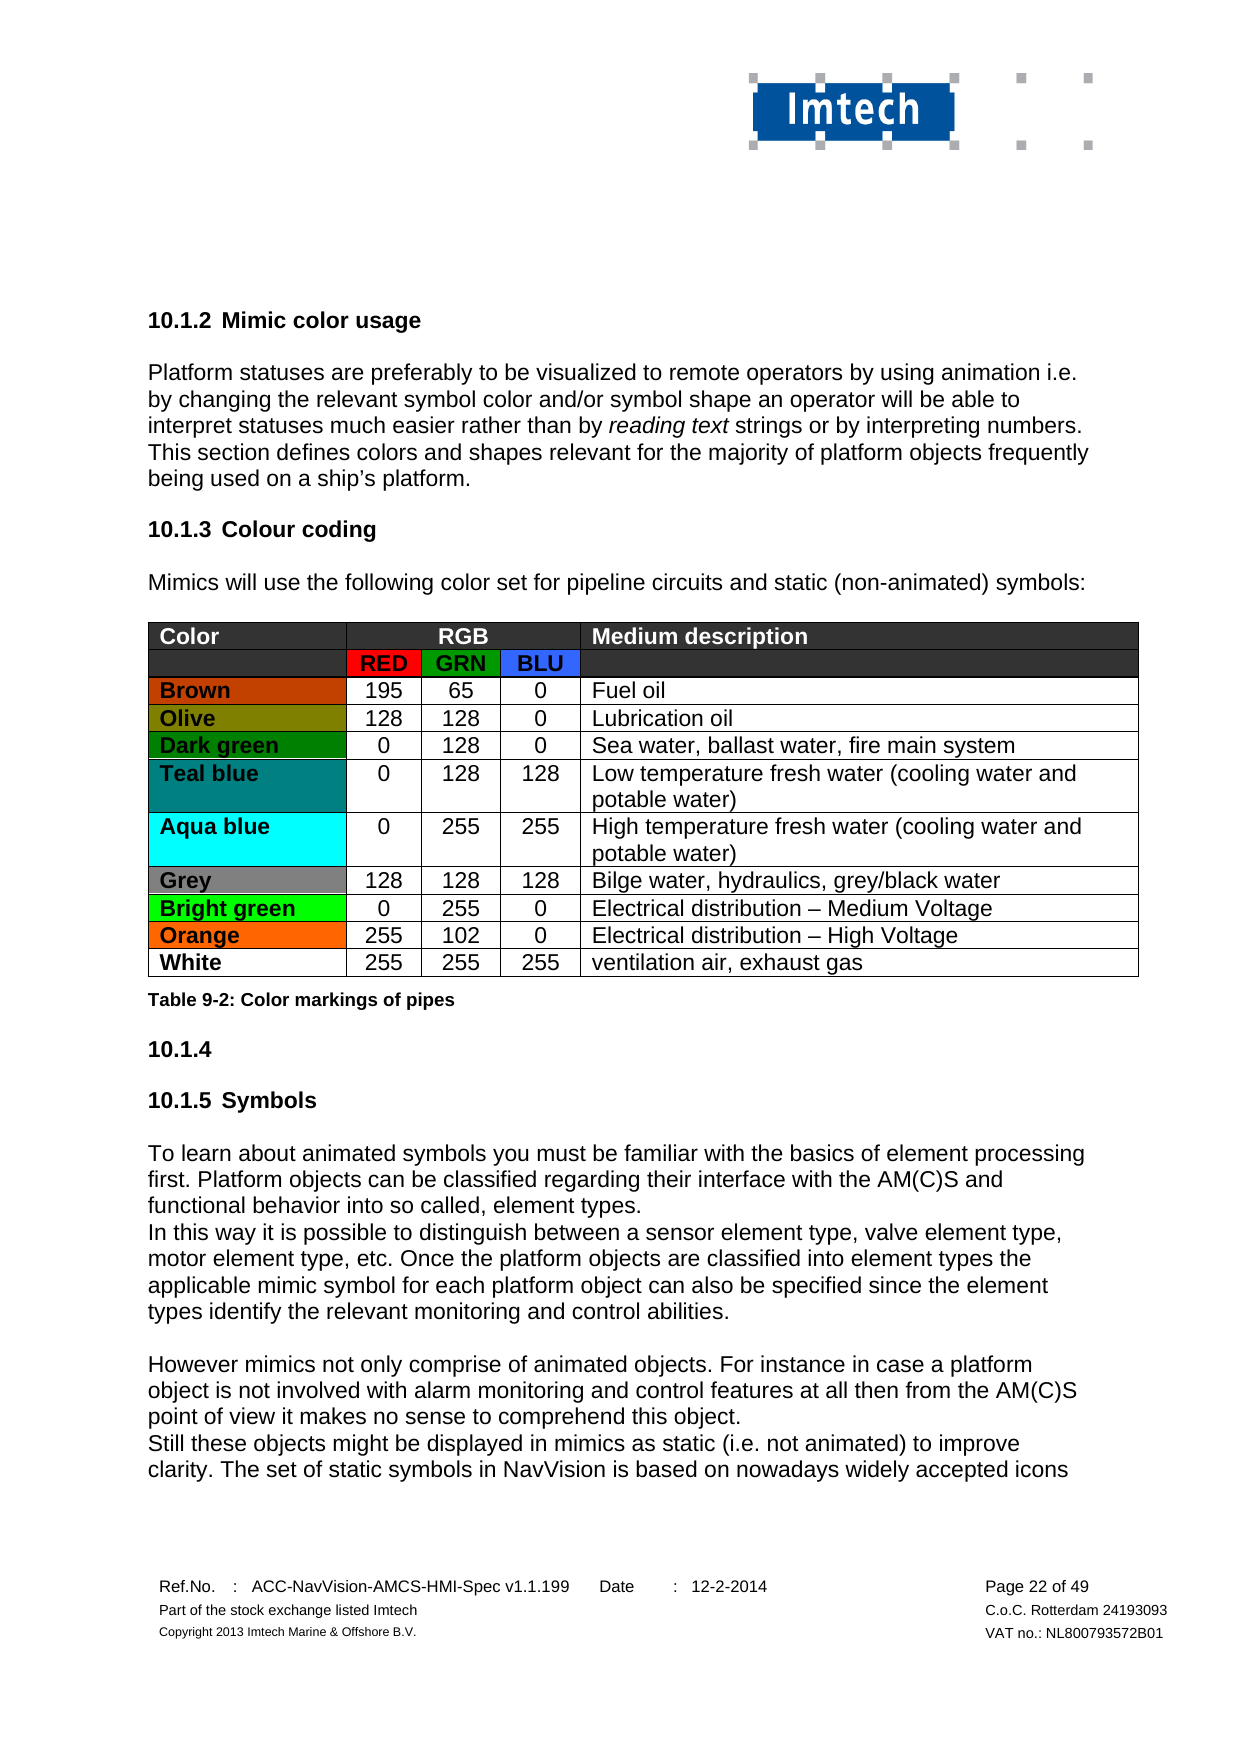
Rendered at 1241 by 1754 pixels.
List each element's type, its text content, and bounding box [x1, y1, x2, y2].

table_cell 128 [422, 867, 500, 893]
table_cell Orange [149, 922, 346, 948]
table_cell Teal blue [149, 760, 346, 812]
table_cell BLU [501, 650, 580, 676]
table_cell GRN [422, 650, 500, 676]
table_header Medium description [581, 623, 1138, 649]
subtitle Mimic color usage [148, 307, 1093, 333]
table_cell Olive [149, 705, 346, 731]
table_cell Lubrication oil [581, 705, 1138, 731]
table_cell Bright green [149, 895, 346, 921]
table_cell 0 [501, 732, 580, 758]
table_cell 0 [347, 732, 421, 758]
table_cell 0 [347, 813, 421, 866]
table_cell 128 [422, 705, 500, 731]
table_cell 255 [422, 813, 500, 866]
table_cell Brown [149, 678, 346, 704]
subtitle Colour coding [148, 516, 1093, 542]
table_cell 255 [347, 922, 421, 948]
table_cell 255 [347, 949, 421, 976]
table_cell Bilge water, hydraulics, grey/black water [581, 867, 1138, 893]
table_cell 0 [501, 895, 580, 921]
table_cell 255 [422, 949, 500, 976]
subtitle Symbols [148, 1087, 1093, 1113]
table_cell 128 [501, 867, 580, 893]
table_cell 0 [501, 705, 580, 731]
table_cell 255 [501, 949, 580, 976]
table_cell 128 [347, 867, 421, 893]
table_cell 0 [347, 760, 421, 812]
table_cell Sea water, ballast water, fire main system [581, 732, 1138, 758]
table_cell 128 [501, 760, 580, 812]
picture [748, 73, 1093, 150]
table_cell Aqua blue [149, 813, 346, 866]
table_cell 128 [422, 760, 500, 812]
table_cell 65 [422, 678, 500, 704]
table_cell 128 [347, 705, 421, 731]
table_cell 255 [422, 895, 500, 921]
table_cell White [149, 949, 346, 976]
table_cell ventilation air, exhaust gas [581, 949, 1138, 976]
table_cell 255 [501, 813, 580, 866]
table_cell 102 [422, 922, 500, 948]
table_cell Grey [149, 867, 346, 893]
table_cell [149, 650, 346, 676]
table_cell Electrical distribution – High Voltage [581, 922, 1138, 948]
table_cell Low temperature fresh water (cooling water and potable water) [581, 760, 1138, 812]
table_cell 128 [422, 732, 500, 758]
table_header RGB [347, 623, 580, 649]
table_header Color [149, 623, 346, 649]
text Table 9-2: Color markings of pipes [148, 989, 1093, 1011]
table_cell Electrical distribution – Medium Voltage [581, 895, 1138, 921]
text To learn about animated symbols you must be familiar with the basics of element processing first. Platform objects can be classified regarding their interface with the AM(C)S and functional behavior into so called, element types. In this way it is possible to distinguish between a sensor element type, valve element type, motor element type, etc. Once the platform objects are classified into element types the applicable mimic symbol for each platform object can also be specified since the element types identify the relevant monitoring and control abilities. [148, 1140, 1093, 1324]
table_cell Fuel oil [581, 678, 1138, 704]
table_cell 0 [347, 895, 421, 921]
table_cell 195 [347, 678, 421, 704]
text Platform statuses are preferably to be visualized to remote operators by using animation i.e. by changing the relevant symbol color and/or symbol shape an operator will be able to interpret statuses much easier rather than by reading text strings or by interpreting numbers. This section defines colors and shapes relevant for the majority of platform objects frequently being used on a ship’s platform. [148, 359, 1093, 491]
table_cell RED [347, 650, 421, 676]
table_cell 0 [501, 922, 580, 948]
table_cell 0 [501, 678, 580, 704]
table_cell Dark green [149, 732, 346, 758]
table_cell High temperature fresh water (cooling water and potable water) [581, 813, 1138, 866]
text Mimics will use the following color set for pipeline circuits and static (non-animated) symbols: [148, 569, 1093, 595]
table_cell [581, 650, 1138, 676]
